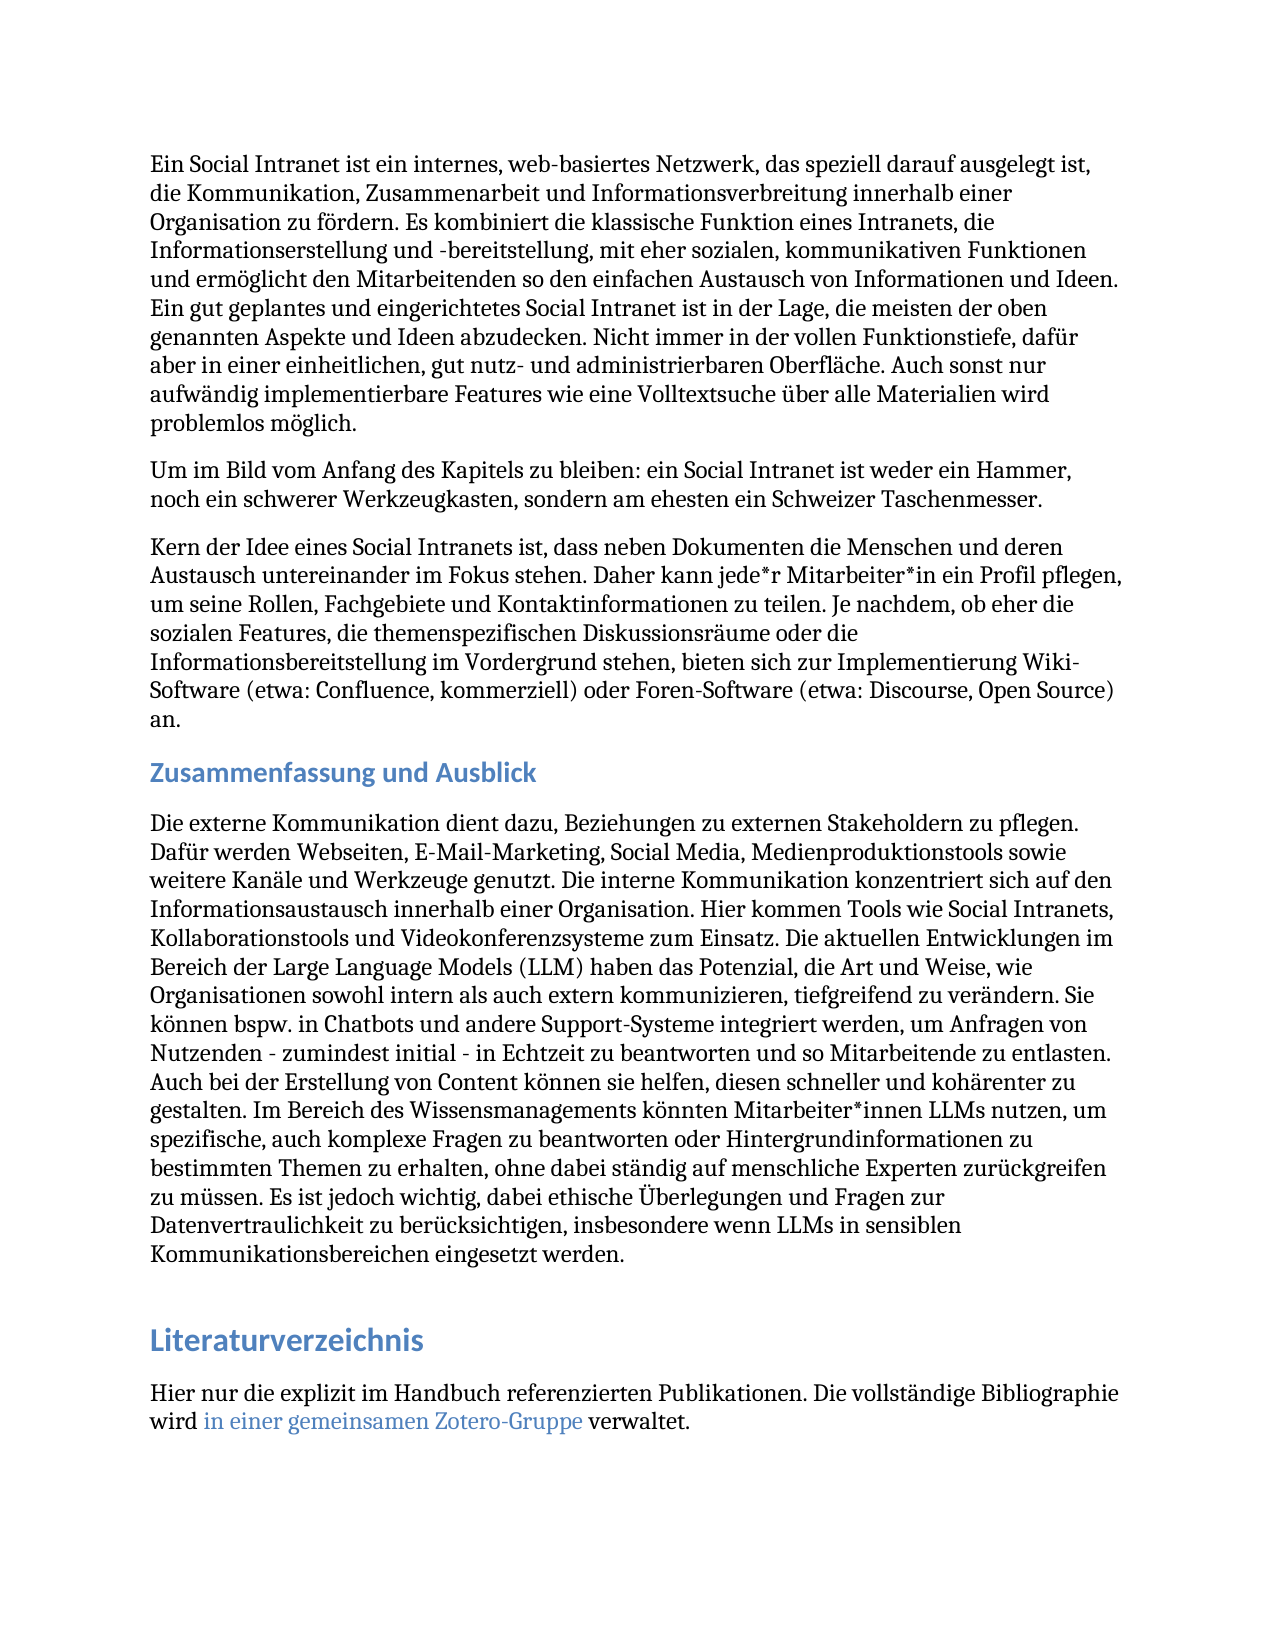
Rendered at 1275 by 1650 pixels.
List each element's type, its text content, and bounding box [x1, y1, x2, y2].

text Kern der Idee eines Social Intranets ist, dass neben Dokumenten die Menschen und deren Austausch untereinander im Fokus stehen. Daher kann jede*r Mitarbeiter*in ein Profil pflegen, um seine Rollen, Fachgebiete und Kontaktinformationen zu teilen. Je nachdem, ob eher die sozialen Features, die themenspezifischen Diskussionsräume oder die Informationsbereitstellung im Vordergrund stehen, bieten sich zur Implementierung Wiki-Software (etwa: Confluence, kommerziell) oder Foren-Software (etwa: Discourse, Open Source) an. [150, 532, 1125, 734]
text Die externe Kommunikation dient dazu, Beziehungen zu externen Stakeholdern zu pflegen. Dafür werden Webseiten, E-Mail-Marketing, Social Media, Medienproduktionstools sowie weitere Kanäle und Werkzeuge genutzt. Die interne Kommunikation konzentriert sich auf den Informationsaustausch innerhalb einer Organisation. Hier kommen Tools wie Social Intranets, Kollaborationstools und Videokonferenzsysteme zum Einsatz. Die aktuellen Entwicklungen im Bereich der Large Language Models (LLM) haben das Potenzial, die Art und Weise, wie Organisationen sowohl intern als auch extern kommunizieren, tiefgreifend zu verändern. Sie können bspw. in Chatbots und andere Support-Systeme integriert werden, um Anfragen von Nutzenden - zumindest initial - in Echtzeit zu beantworten und so Mitarbeitende zu entlasten. Auch bei der Erstellung von Content können sie helfen, diesen schneller und kohärenter zu gestalten. Im Bereich des Wissensmanagements könnten Mitarbeiter*innen LLMs nutzen, um spezifische, auch komplexe Fragen zu beantworten oder Hintergrundinformationen zu bestimmten Themen zu erhalten, ohne dabei ständig auf menschliche Experten zurückgreifen zu müssen. Es ist jedoch wichtig, dabei ethische Überlegungen und Fragen zur Datenvertraulichkeit zu berücksichtigen, insbesondere wenn LLMs in sensiblen Kommunikationsbereichen eingesetzt werden. [150, 809, 1125, 1269]
text Um im Bild vom Anfang des Kapitels zu bleiben: ein Social Intranet ist weder ein Hammer, noch ein schwerer Werkzeugkasten, sondern am ehesten ein Schweizer Taschenmesser. [150, 456, 1125, 514]
text Hier nur die explizit im Handbuch referenzierten Publikationen. Die vollständige Bibliographie wird in einer gemeinsamen Zotero-Gruppe verwaltet. [150, 1378, 1125, 1436]
text Ein Social Intranet ist ein internes, web-basiertes Netzwerk, das speziell darauf ausgelegt ist, die Kommunikation, Zusammenarbeit und Informationsverbreitung innerhalb einer Organisation zu fördern. Es kombiniert die klassische Funktion eines Intranets, die Informationserstellung und -bereitstellung, mit eher sozialen, kommunikativen Funktionen und ermöglicht den Mitarbeitenden so den einfachen Austausch von Informationen und Ideen. Ein gut geplantes und eingerichtetes Social Intranet ist in der Lage, die meisten der oben genannten Aspekte und Ideen abzudecken. Nicht immer in der vollen Funktionstiefe, dafür aber in einer einheitlichen, gut nutz- und administrierbaren Oberfläche. Auch sonst nur aufwändig implementierbare Features wie eine Volltextsuche über alle Materialien wird problemlos möglich. [150, 150, 1125, 437]
subtitle Zusammenfassung und Ausblick [150, 754, 1125, 790]
subtitle Literaturverzeichnis [150, 1319, 1125, 1360]
